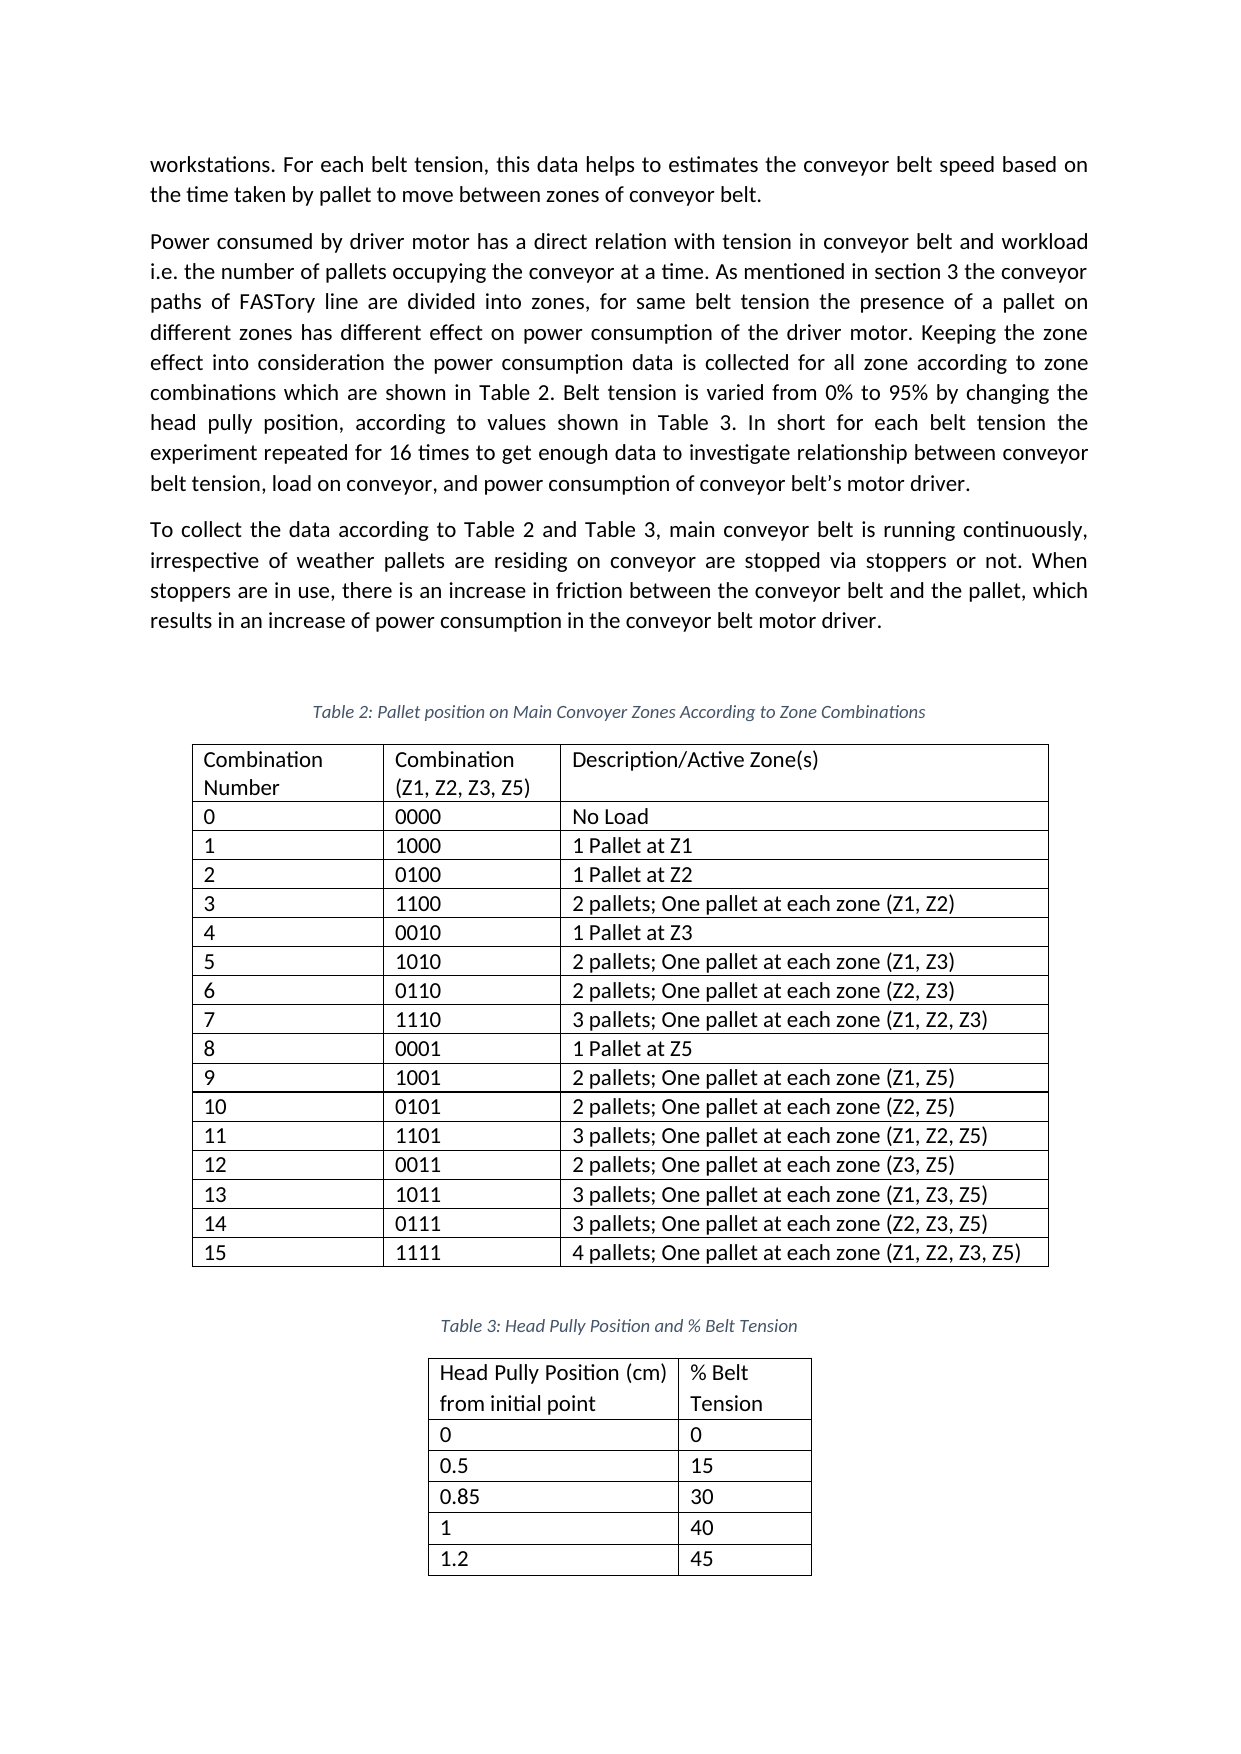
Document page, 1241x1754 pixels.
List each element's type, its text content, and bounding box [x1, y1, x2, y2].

table_cell 1011 [384, 1180, 560, 1208]
table_cell 4 pallets; One pallet at each zone (Z1, Z2, Z3, Z5) [561, 1238, 1048, 1266]
table_cell 10 [193, 1093, 383, 1121]
table_header Description/Active Zone(s) [561, 745, 1048, 801]
table_cell 0.5 [429, 1451, 678, 1481]
table_cell 0 [193, 802, 383, 830]
table_cell 1 [429, 1513, 678, 1543]
table_cell No Load [561, 802, 1048, 830]
table_cell 13 [193, 1180, 383, 1208]
table_cell 1001 [384, 1064, 560, 1091]
table_cell 0011 [384, 1151, 560, 1179]
table_cell 0010 [384, 918, 560, 946]
table_cell 3 pallets; One pallet at each zone (Z1, Z2, Z3) [561, 1005, 1048, 1033]
table_cell 8 [193, 1034, 383, 1062]
table_cell 6 [193, 976, 383, 1004]
table_header Combination Number [193, 745, 383, 801]
table_cell 1111 [384, 1238, 560, 1266]
table_cell 0001 [384, 1034, 560, 1062]
table_cell 9 [193, 1064, 383, 1091]
table_cell 2 pallets; One pallet at each zone (Z1, Z2) [561, 889, 1048, 917]
table_cell 3 pallets; One pallet at each zone (Z1, Z2, Z5) [561, 1122, 1048, 1149]
table_cell 1 [193, 831, 383, 859]
table_cell 0 [679, 1420, 811, 1450]
table_cell 1 Pallet at Z5 [561, 1034, 1048, 1062]
table_header % Belt Tension [679, 1359, 811, 1419]
table_cell 1 Pallet at Z3 [561, 918, 1048, 946]
table_cell 0101 [384, 1093, 560, 1121]
table_cell 15 [679, 1451, 811, 1481]
table_cell 11 [193, 1122, 383, 1149]
table_header Combination (Z1, Z2, Z3, Z5) [384, 745, 560, 801]
table_cell 1 Pallet at Z2 [561, 860, 1048, 888]
table_header Head Pully Position (cm) from initial point [429, 1359, 678, 1419]
table_cell 30 [679, 1482, 811, 1512]
table_cell 0110 [384, 976, 560, 1004]
table_cell 1.2 [429, 1545, 678, 1574]
table_cell 0.85 [429, 1482, 678, 1512]
table_cell 4 [193, 918, 383, 946]
table_cell 3 [193, 889, 383, 917]
text Table 2: Pallet position on Main Convoyer Zones According to Zone Combinations [150, 700, 1090, 723]
table_cell 1100 [384, 889, 560, 917]
table_cell 0111 [384, 1209, 560, 1237]
table_cell 45 [679, 1545, 811, 1574]
table_cell 12 [193, 1151, 383, 1179]
table_cell 0000 [384, 802, 560, 830]
table_cell 14 [193, 1209, 383, 1237]
table_cell 1 Pallet at Z1 [561, 831, 1048, 859]
table_cell 1110 [384, 1005, 560, 1033]
table_cell 1000 [384, 831, 560, 859]
table_cell 2 pallets; One pallet at each zone (Z1, Z5) [561, 1064, 1048, 1091]
table_cell 2 pallets; One pallet at each zone (Z2, Z3) [561, 976, 1048, 1004]
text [150, 150, 1090, 208]
text Power consumed by driver motor has a direct relation with tension in conveyor belt and workload i.e. the number of pallets occupying the conveyor at a time. As mentioned in section 3 the conveyor paths of FASTory line are divided into zones, for same belt tension the presence of a pallet on different zones has different effect on power consumption of the driver motor. Keeping the zone effect into consideration the power consumption data is collected for all zone according to zone combinations which are shown in Table 2. Belt tension is varied from 0% to 95% by changing the head pully position, according to values shown in Table 3. In short for each belt tension the experiment repeated for 16 times to get enough data to investigate relationship between conveyor belt tension, load on conveyor, and power consumption of conveyor belt’s motor driver. [150, 227, 1090, 497]
table_cell 2 pallets; One pallet at each zone (Z2, Z5) [561, 1093, 1048, 1121]
table_cell 0 [429, 1420, 678, 1450]
table_cell 5 [193, 947, 383, 975]
table_cell 1010 [384, 947, 560, 975]
text To collect the data according to Table 2 and Table 3, main conveyor belt is running continuously, irrespective of weather pallets are residing on conveyor are stopped via stoppers or not. When stoppers are in use, there is an increase in friction between the conveyor belt and the pallet, which results in an increase of power consumption in the conveyor belt motor driver. [150, 516, 1090, 634]
table_cell 2 pallets; One pallet at each zone (Z3, Z5) [561, 1151, 1048, 1179]
table_cell 3 pallets; One pallet at each zone (Z2, Z3, Z5) [561, 1209, 1048, 1237]
table_cell 7 [193, 1005, 383, 1033]
table_cell 3 pallets; One pallet at each zone (Z1, Z3, Z5) [561, 1180, 1048, 1208]
table_cell 1101 [384, 1122, 560, 1149]
table_cell 40 [679, 1513, 811, 1543]
table_cell 15 [193, 1238, 383, 1266]
table_cell 2 [193, 860, 383, 888]
table_cell 0100 [384, 860, 560, 888]
table_cell 2 pallets; One pallet at each zone (Z1, Z3) [561, 947, 1048, 975]
